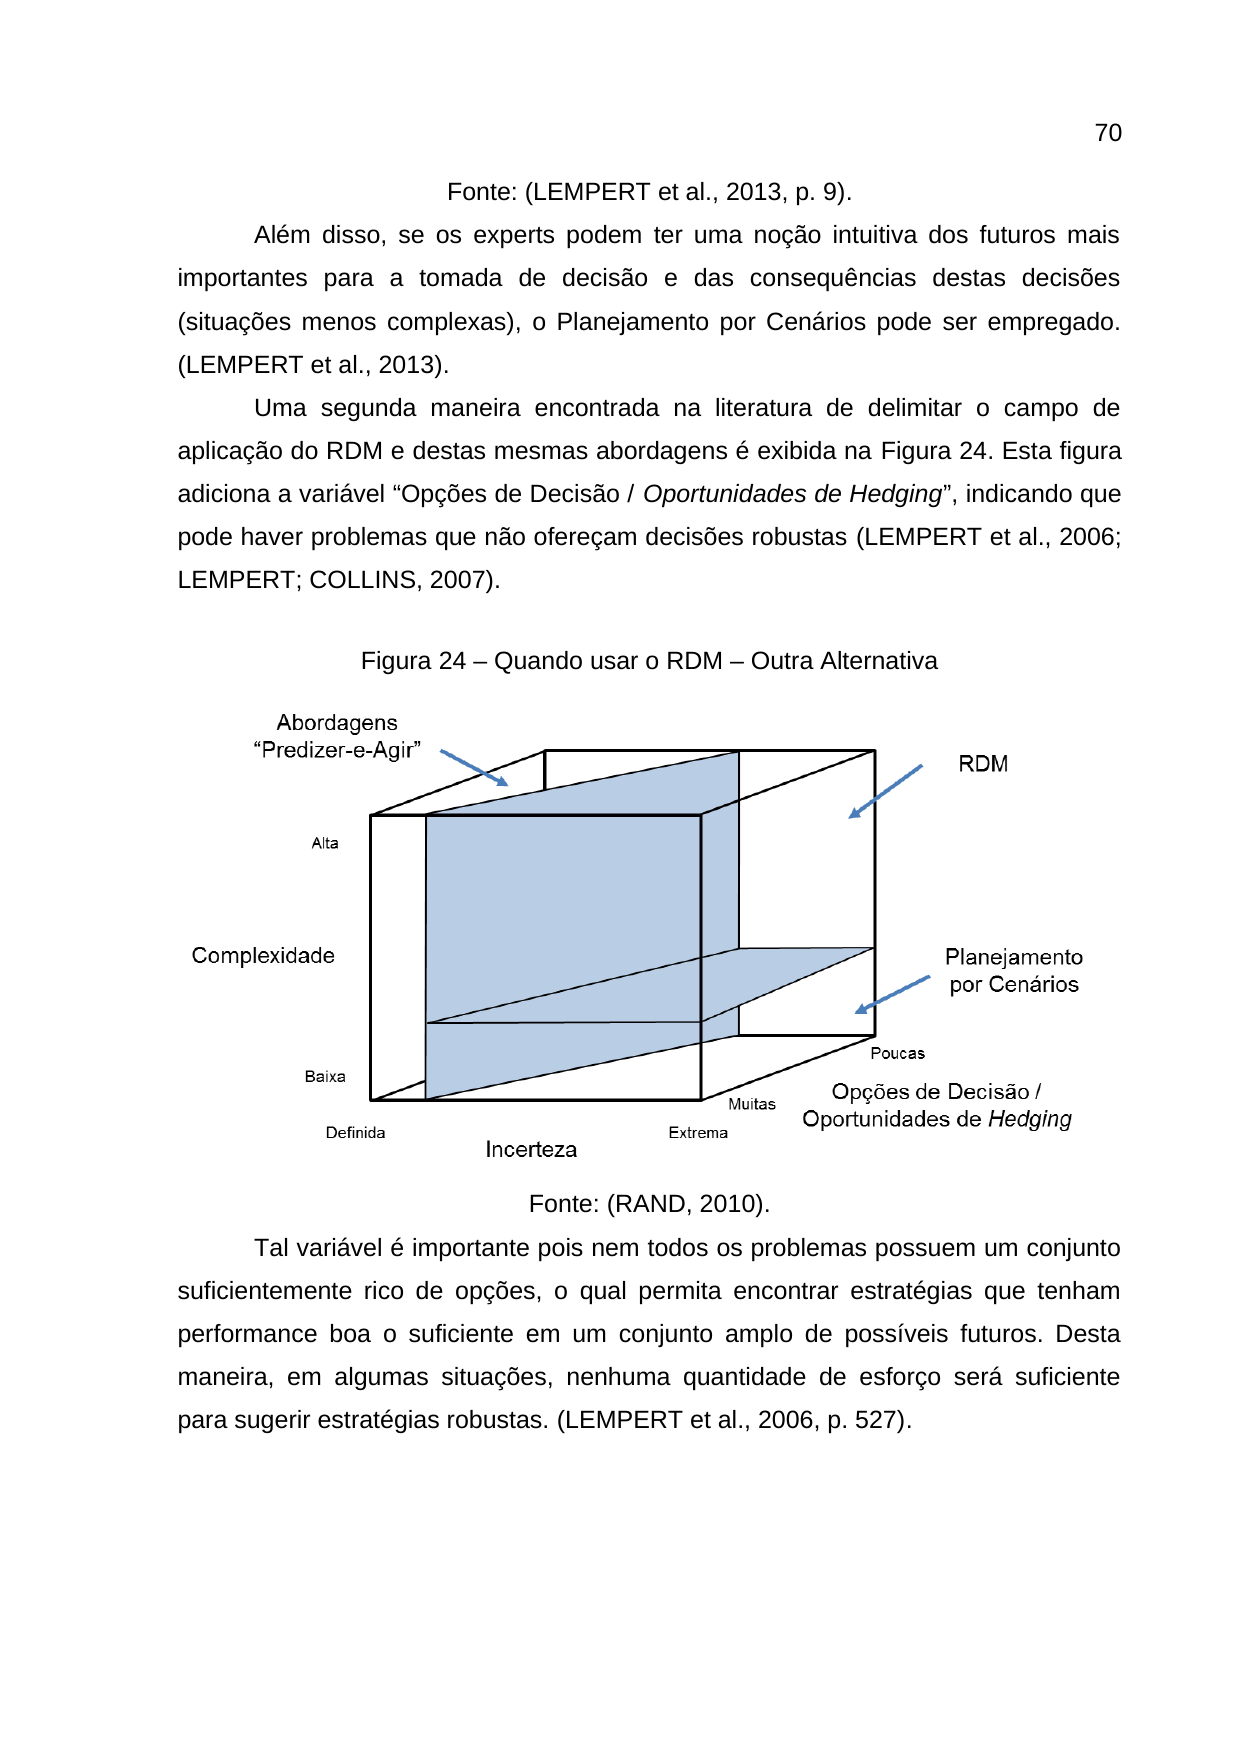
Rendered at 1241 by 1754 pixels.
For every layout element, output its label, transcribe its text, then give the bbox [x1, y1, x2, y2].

picture [177, 701, 1103, 1176]
text Fonte: (LEMPERT et al., 2013, p. 9). [177, 177, 1122, 206]
text Além disso, se os experts podem ter uma noção intuitiva dos futuros mais importantes para a tomada de decisão e das consequências destas decisões (situações menos complexas), o Planejamento por Cenários pode ser empregado. (LEMPERT et al., 2013). [177, 220, 1122, 378]
text Tal variável é importante pois nem todos os problemas possuem um conjunto suficientemente rico de opções, o qual permita encontrar estratégias que tenham performance boa o suficiente em um conjunto amplo de possíveis futuros. Desta maneira, em algumas situações, nenhuma quantidade de esforço será suficiente para sugerir estratégias robustas. (LEMPERT et al., 2006, p. 527). [177, 1233, 1122, 1434]
text Uma segunda maneira encontrada na literatura de delimitar o campo de aplicação do RDM e destas mesmas abordagens é exibida na Figura 24. Esta figura adiciona a variável “Opções de Decisão / Oportunidades de Hedging”, indicando que pode haver problemas que não ofereçam decisões robustas (LEMPERT et al., 2006; LEMPERT; COLLINS, 2007). [177, 393, 1122, 594]
text Fonte: (RAND, 2010). [177, 1189, 1122, 1218]
